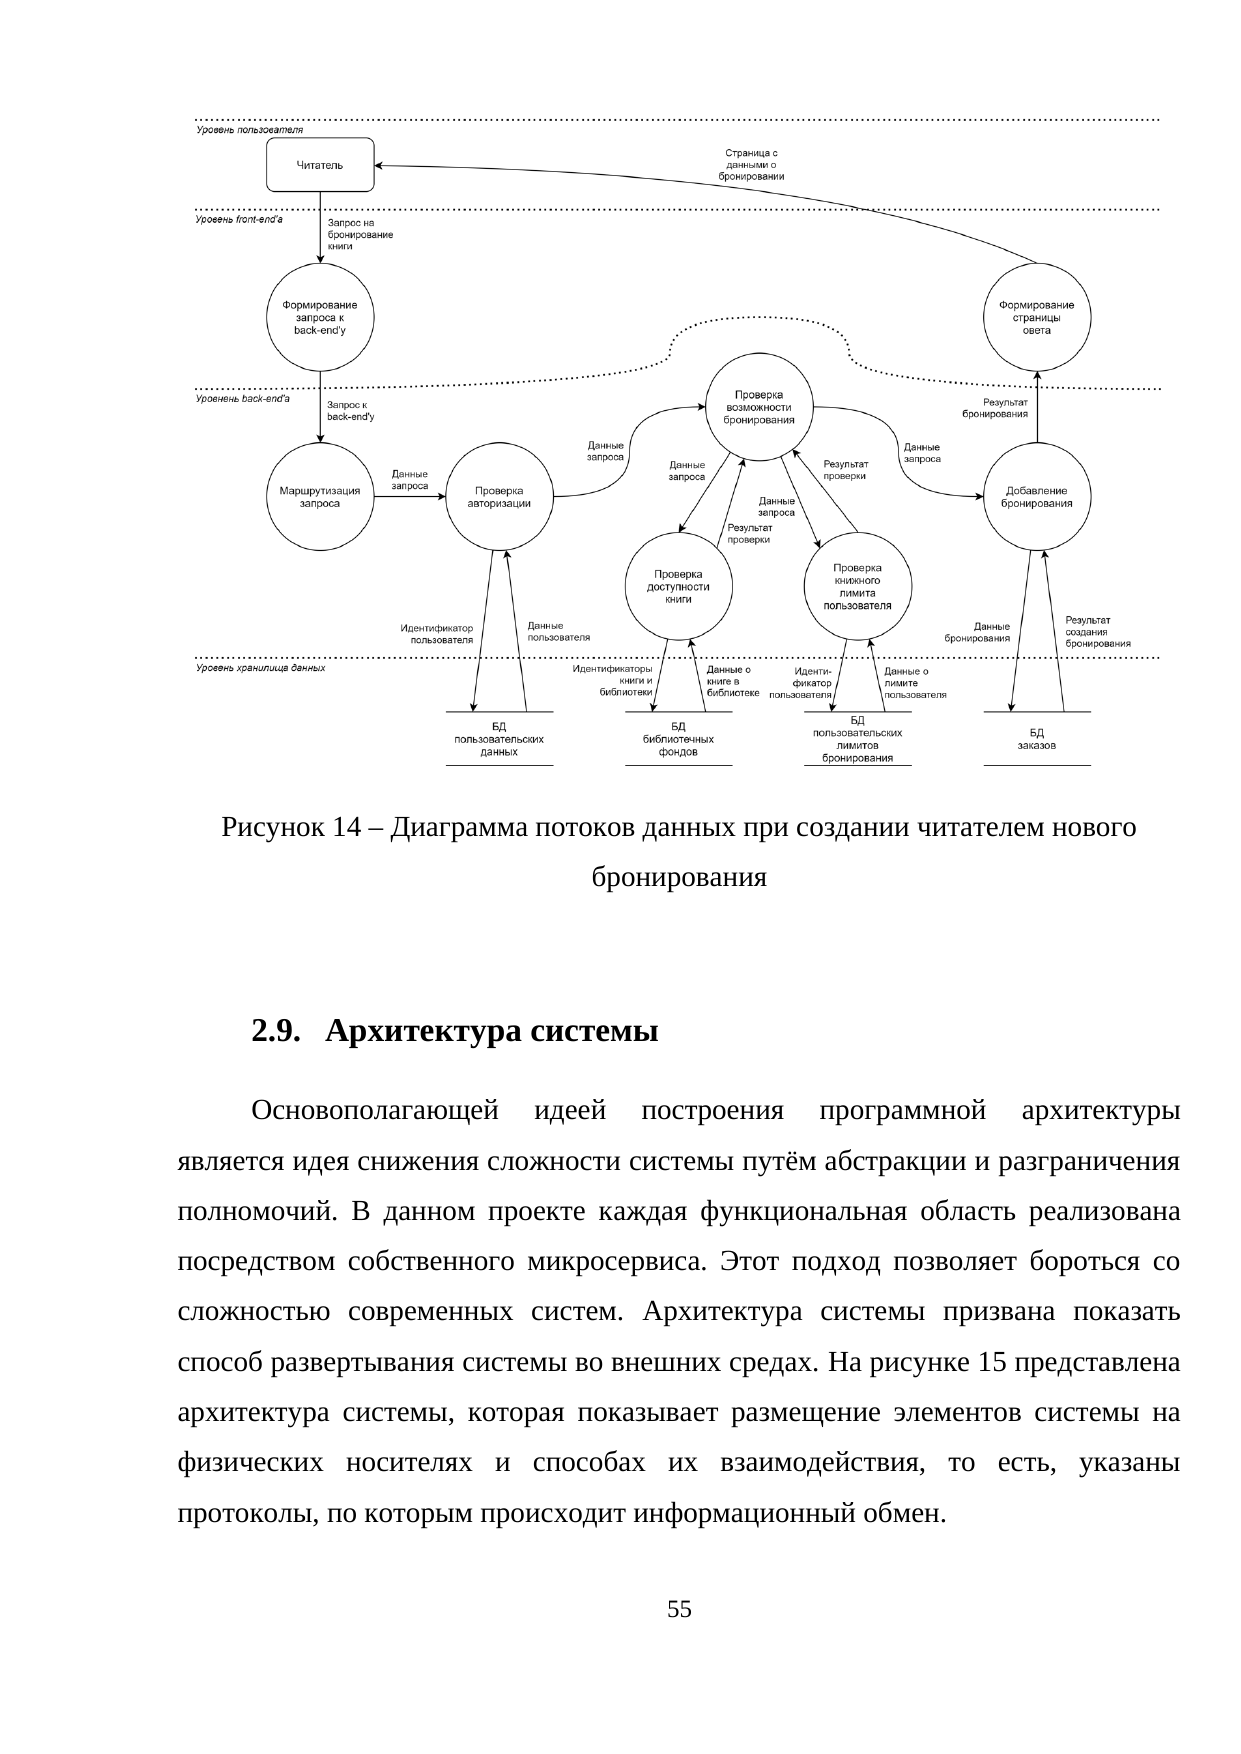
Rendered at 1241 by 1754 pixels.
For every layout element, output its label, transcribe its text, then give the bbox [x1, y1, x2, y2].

text Основополагающей идеей построения программной архитектуры является идея снижения сложности системы путём абстракции и разграничения полномочий. В данном проекте каждая функциональная область реализована посредством собственного микросервиса. Этот подход позволяет бороться со сложностью современных систем. Архитектура системы призвана показать способ развертывания системы во внешних средах. На рисунке 15 представлена архитектура системы, которая показывает размещение элементов системы на физических носителях и способах их взаимодействия, то есть, указаны протоколы, по которым происходит информационный обмен. [177, 1478, 1181, 1528]
text Основополагающей идеей построения программной архитектуры является идея снижения сложности системы путём абстракции и разграничения полномочий. В данном проекте каждая функциональная область реализована посредством собственного микросервиса. Этот подход позволяет бороться со сложностью современных систем. Архитектура системы призвана показать способ развертывания системы во внешних средах. На рисунке 15 представлена архитектура системы, которая показывает размещение элементов системы на физических носителях и способах их взаимодействия, то есть, указаны протоколы, по которым происходит информационный обмен. [177, 1176, 1181, 1445]
text Архитектура системы [177, 1010, 1181, 1048]
picture [193, 118, 1165, 766]
text Основополагающей идеей построения программной архитектуры является идея снижения сложности системы путём абстракции и разграничения полномочий. В данном проекте каждая функциональная область реализована посредством собственного микросервиса. Этот подход позволяет бороться со сложностью современных систем. Архитектура системы призвана показать способ развертывания системы во внешних средах. На рисунке 15 представлена архитектура системы, которая показывает размещение элементов системы на физических носителях и способах их взаимодействия, то есть, указаны протоколы, по которым происходит информационный обмен. [177, 1092, 1181, 1143]
text Рисунок 14 – Диаграмма потоков данных при создании читателем нового бронирования [177, 809, 1181, 893]
